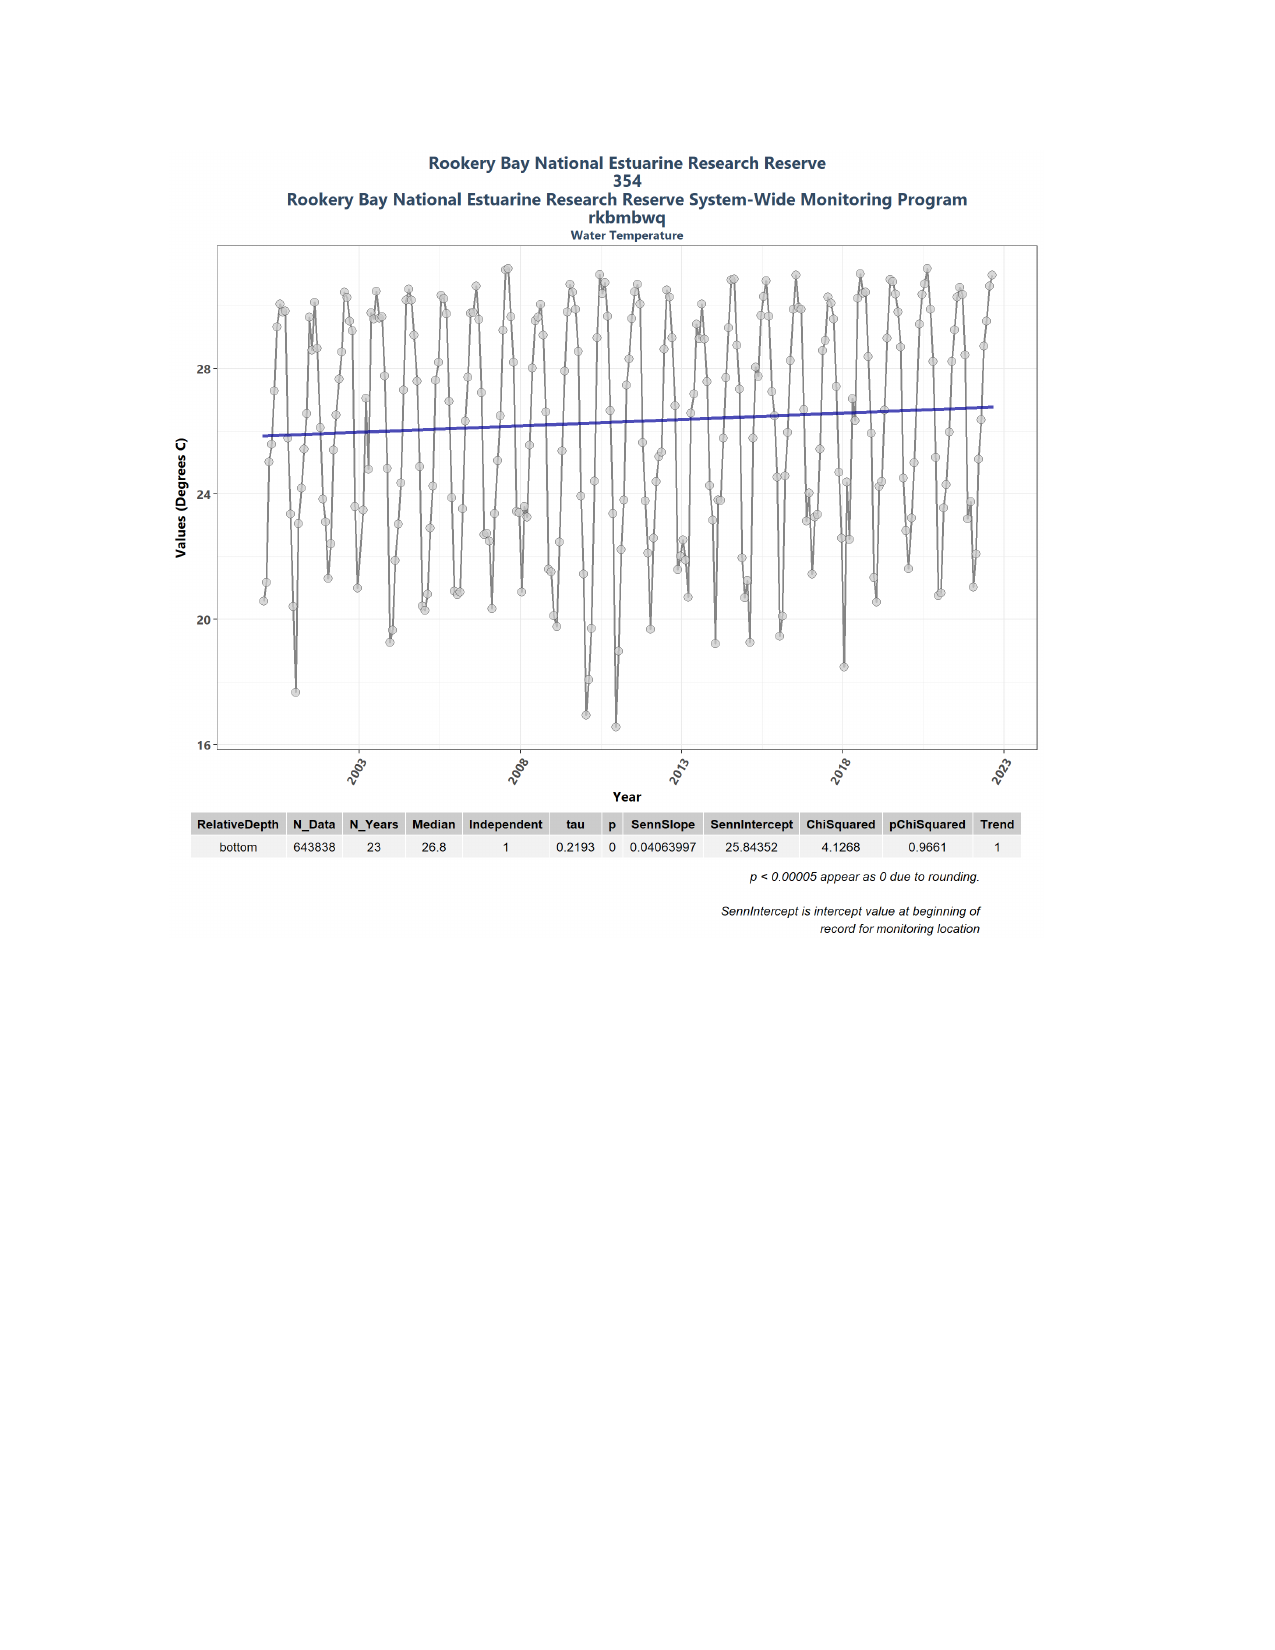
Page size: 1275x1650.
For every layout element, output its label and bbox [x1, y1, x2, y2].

picture [168, 150, 1044, 938]
